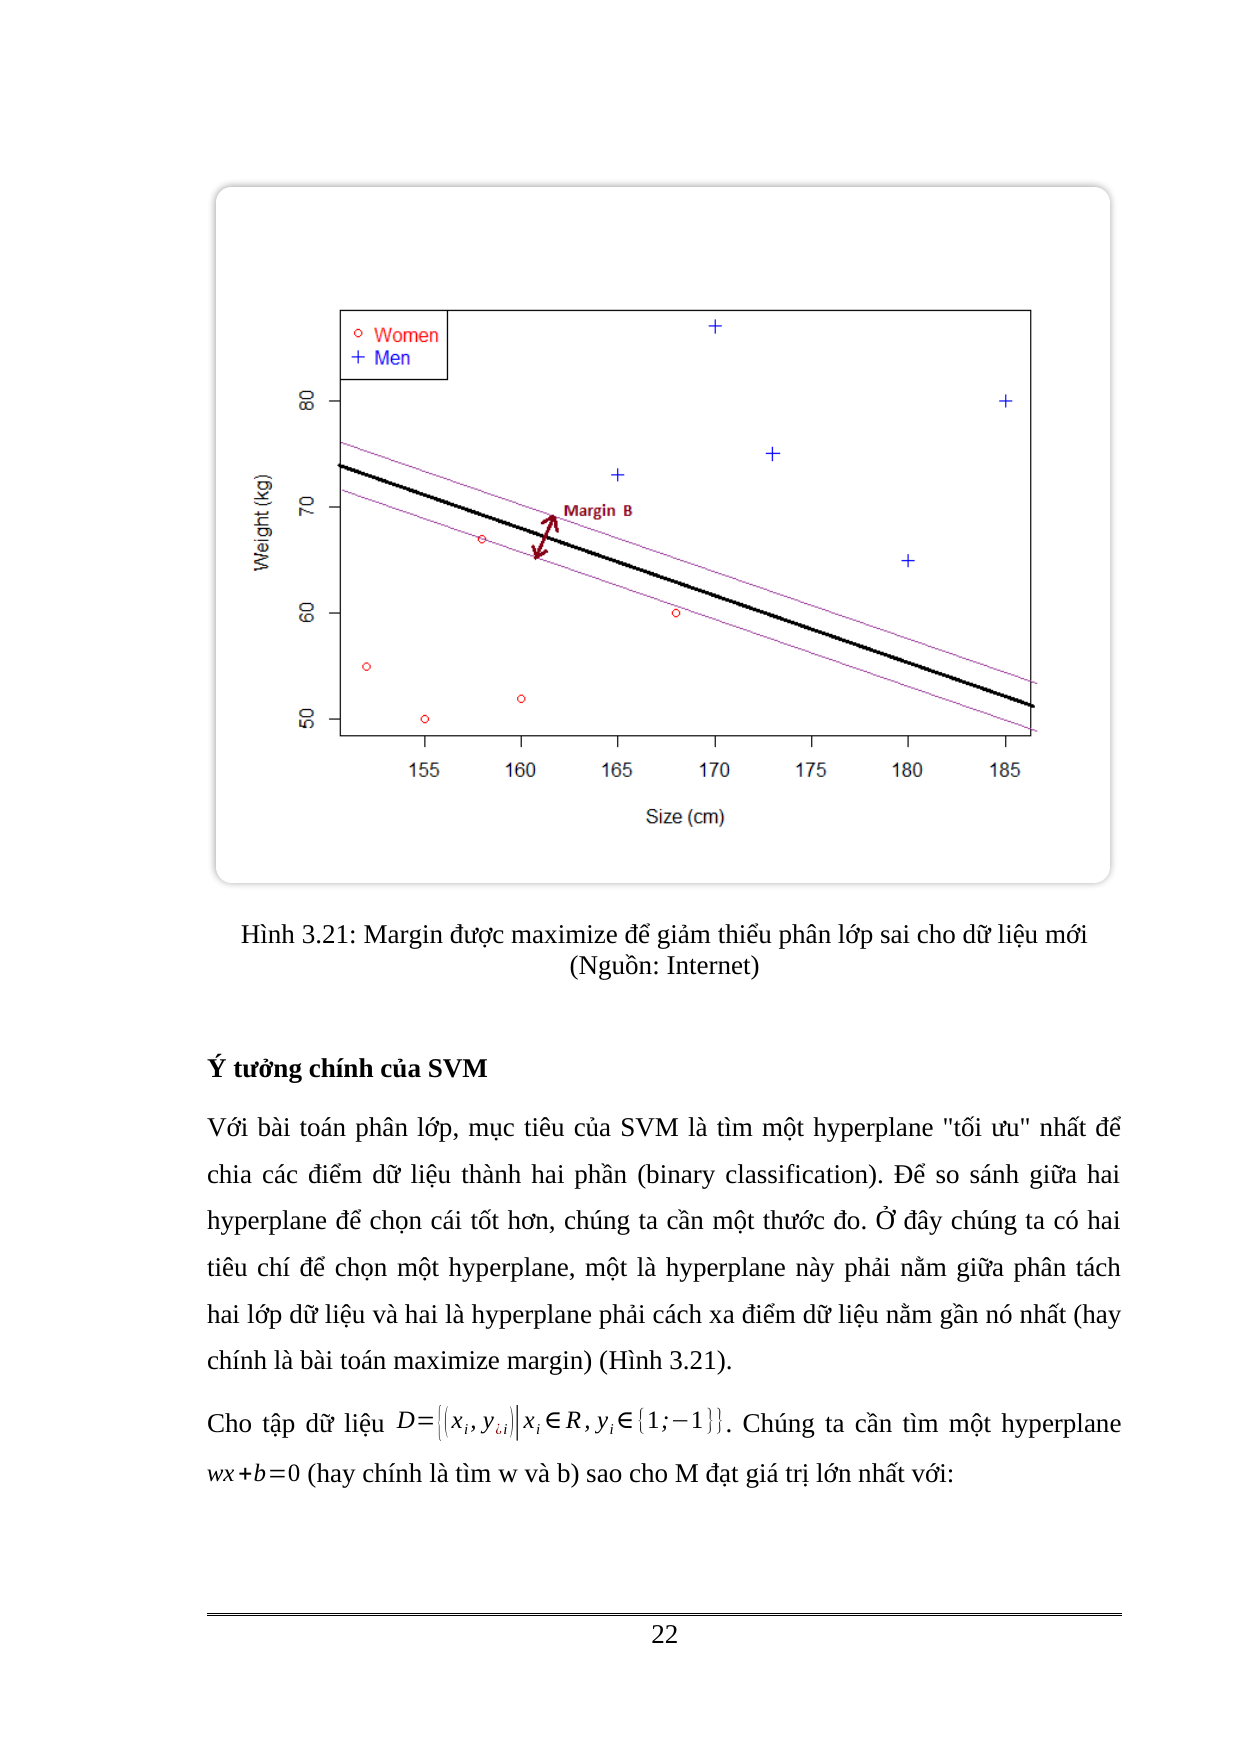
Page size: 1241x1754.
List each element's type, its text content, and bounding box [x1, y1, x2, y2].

picture [247, 218, 1078, 851]
text Ý tưởng chính của SVM [207, 1052, 1122, 1083]
text Cho tập dữ liệu . Chúng ta cần tìm một hyperplane (hay chính là tìm w và b) sao cho M đạt giá trị lớn nhất với: [207, 1403, 1122, 1488]
